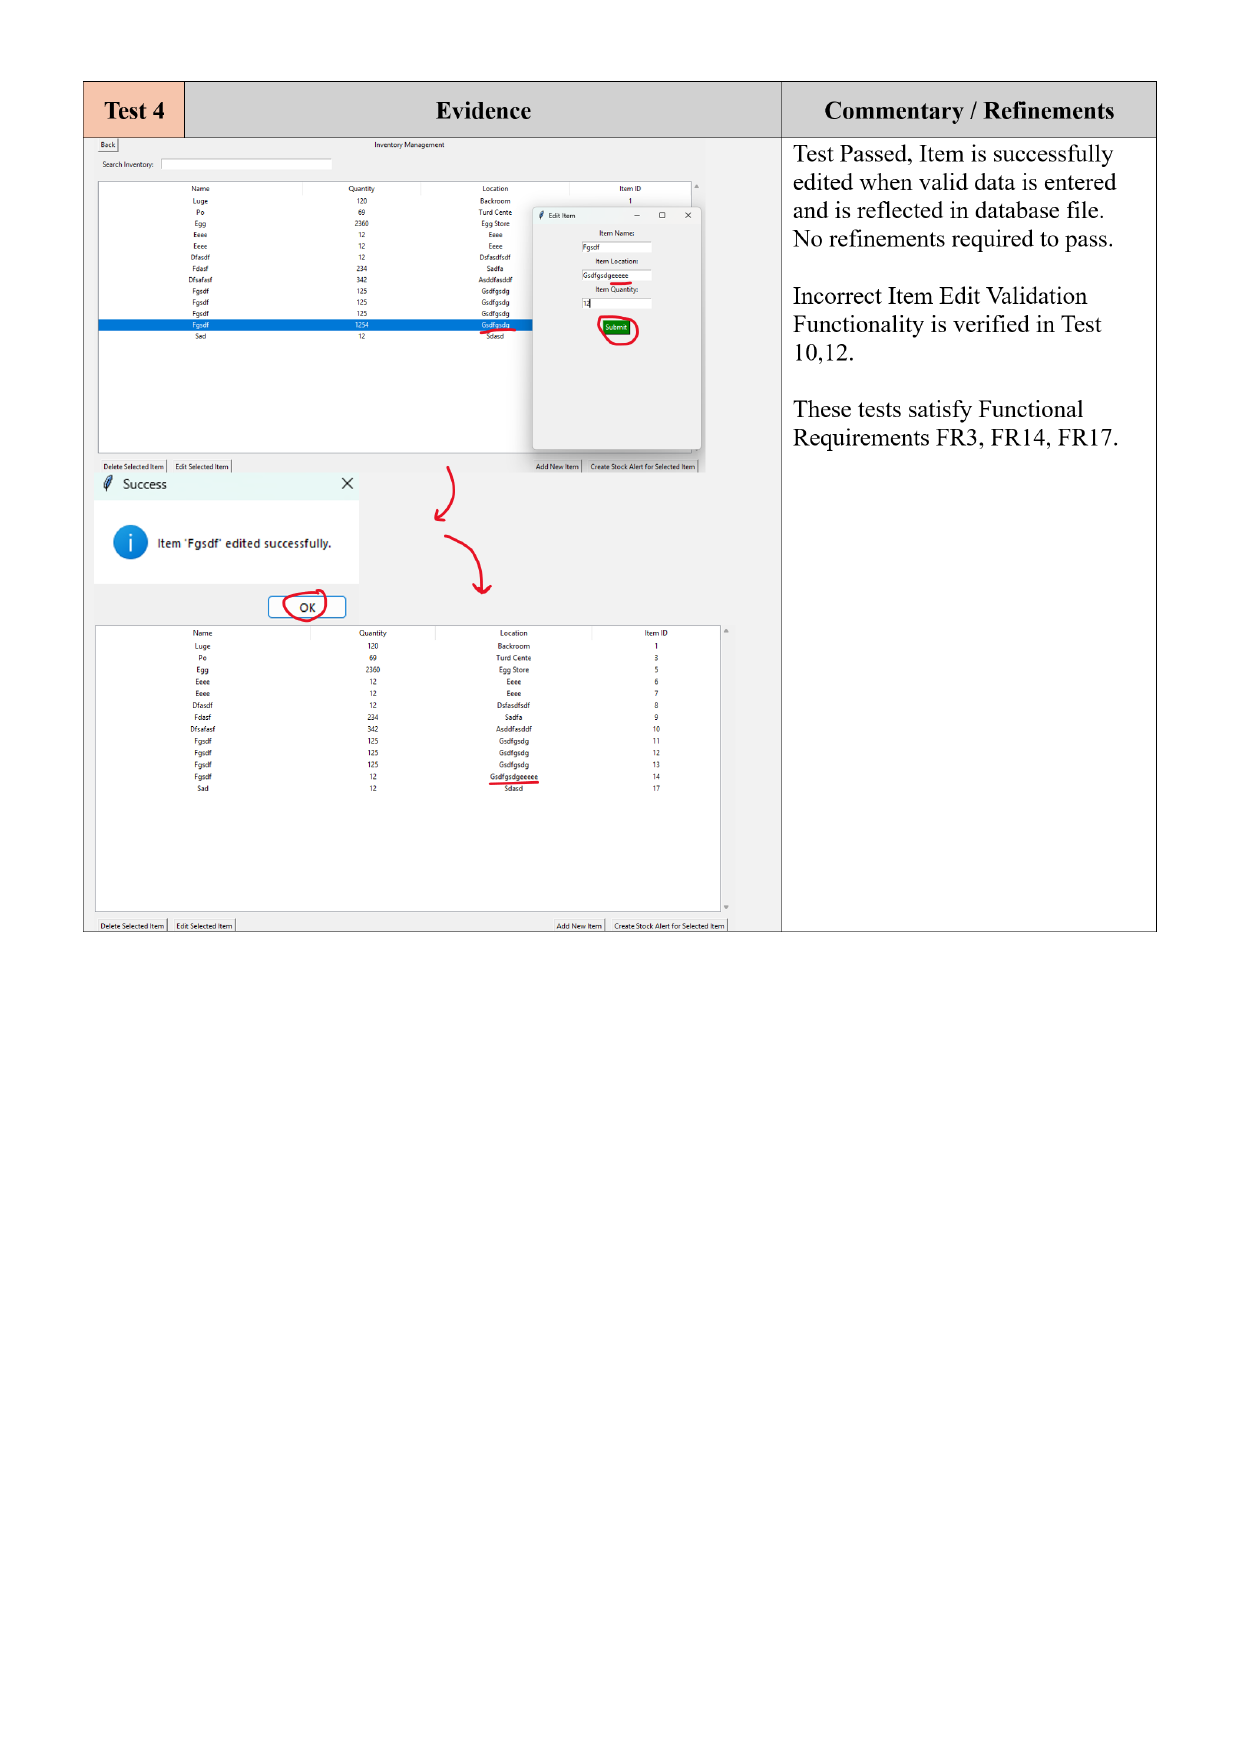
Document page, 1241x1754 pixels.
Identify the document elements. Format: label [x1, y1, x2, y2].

picture [75, 75, 1166, 936]
